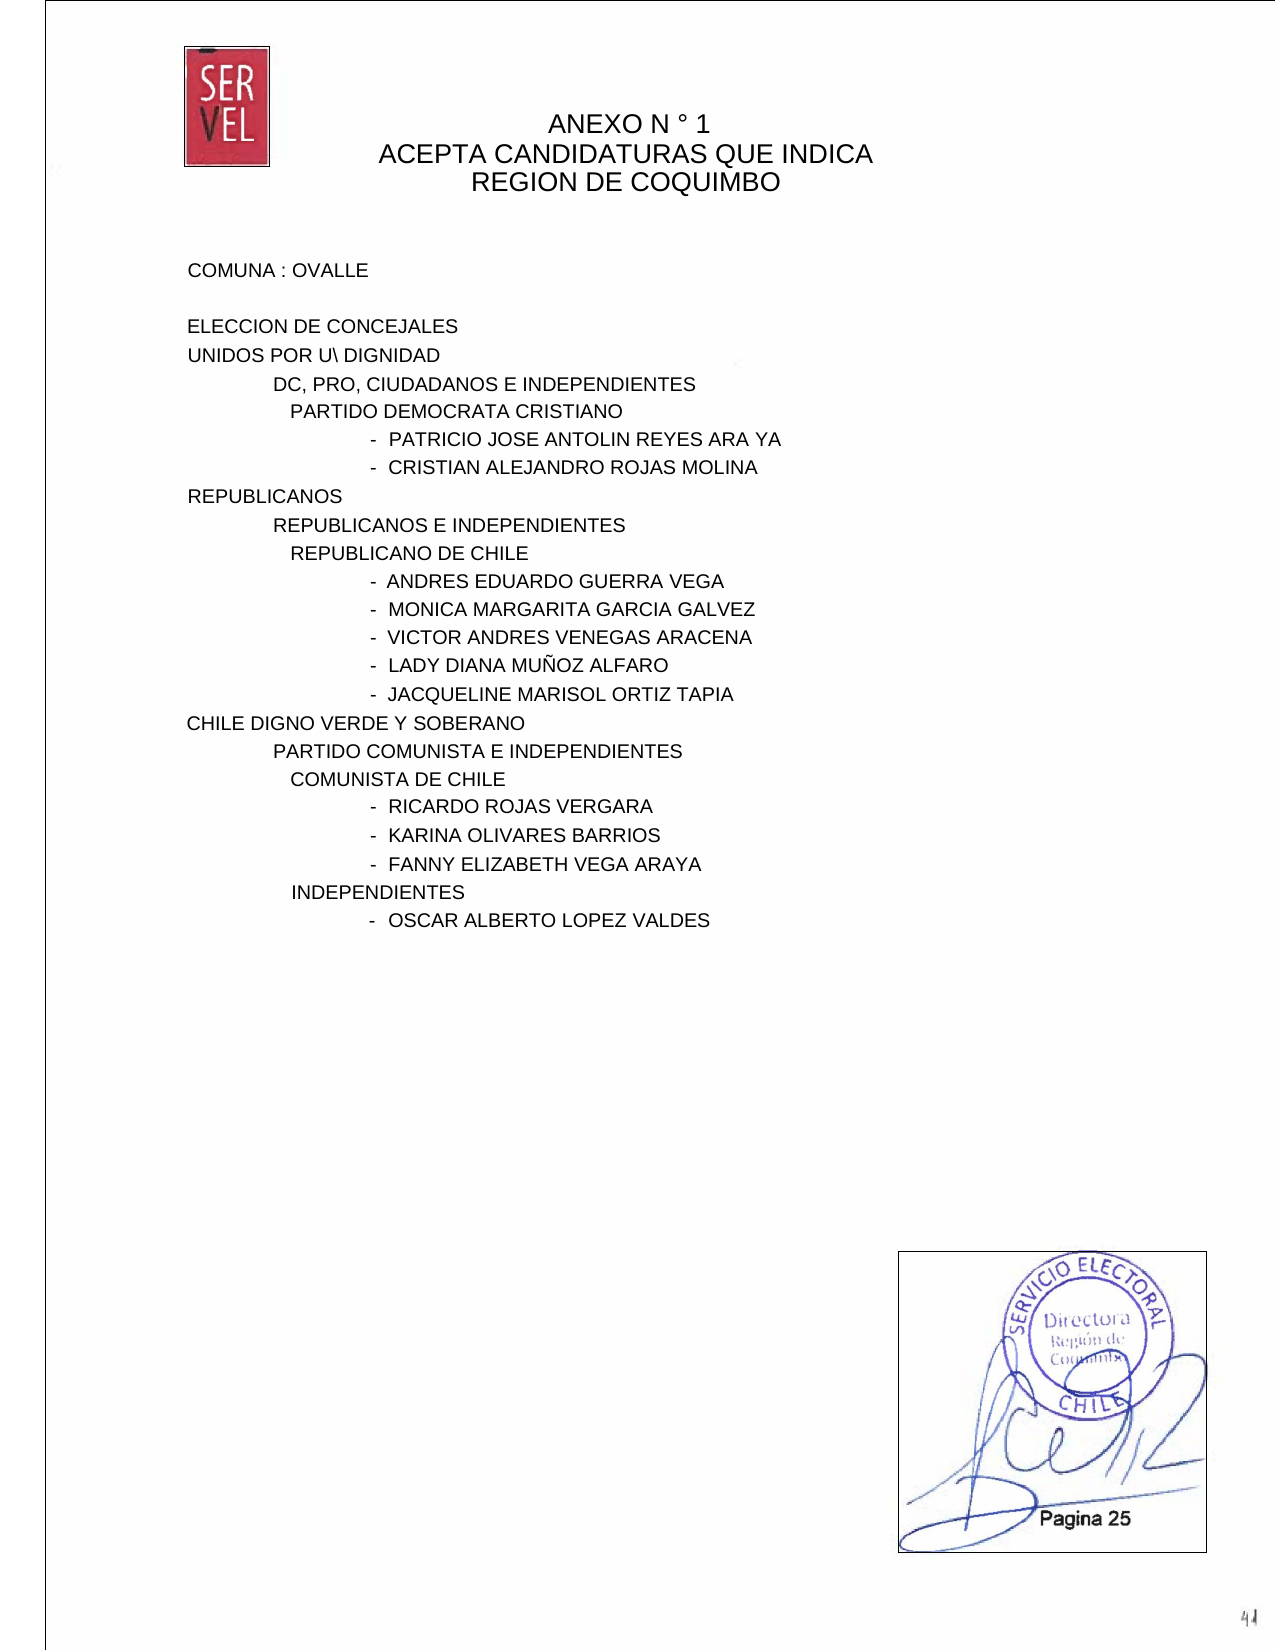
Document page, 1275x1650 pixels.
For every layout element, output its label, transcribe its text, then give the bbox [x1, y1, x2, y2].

list MONICA MARGARITA GARCIA GALVEZ [370, 598, 1096, 621]
picture [46, 1, 1275, 1650]
list VICTOR ANDRES VENEGAS ARACENA [370, 626, 1096, 648]
list RICARDO ROJAS VERGARA [370, 795, 1096, 817]
list ANDRES EDUARDO GUERRA VEGA [370, 571, 1096, 593]
list KARINA OLIVARES BARRIOS [370, 824, 1096, 847]
text REPUBLICANOS [187, 485, 1096, 508]
text ACEPTA CANDIDATURAS QUE INDICA REGION DE COQUIMBO [378, 141, 873, 197]
text COMUNISTA DE CHILE [290, 768, 1096, 791]
list LADY DIANA MUÑOZ ALFARO [370, 654, 1096, 677]
list FANNY ELIZABETH VEGA ARAYA INDEPENDIENTES [291, 852, 702, 904]
text ANEXO N ° 1 [378, 110, 881, 140]
text PARTIDO COMUNISTA E INDEPENDIENTES [273, 741, 1096, 762]
text ELECCION DE CONCEJALES UNIDOS POR U\ DIGNIDAD [187, 315, 461, 367]
text REPUBLICANOS E INDEPENDIENTES REPUBLICANO DE CHILE [273, 513, 628, 565]
list CRISTIAN ALEJANDRO ROJAS MOLINA [370, 456, 1096, 478]
text COMUNA : OVALLE [187, 258, 1096, 281]
list JACQUELINE MARISOL ORTIZ TAPIA CHILE DIGNO VERDE Y SOBERANO [186, 683, 734, 735]
text DC, PRO, CIUDADANOS E INDEPENDIENTES PARTIDO DEMOCRATA CRISTIANO [273, 372, 698, 422]
list PATRICIO JOSE ANTOLIN REYES ARA YA [370, 428, 1096, 451]
list OSCAR ALBERTO LOPEZ VALDES [369, 909, 1096, 932]
